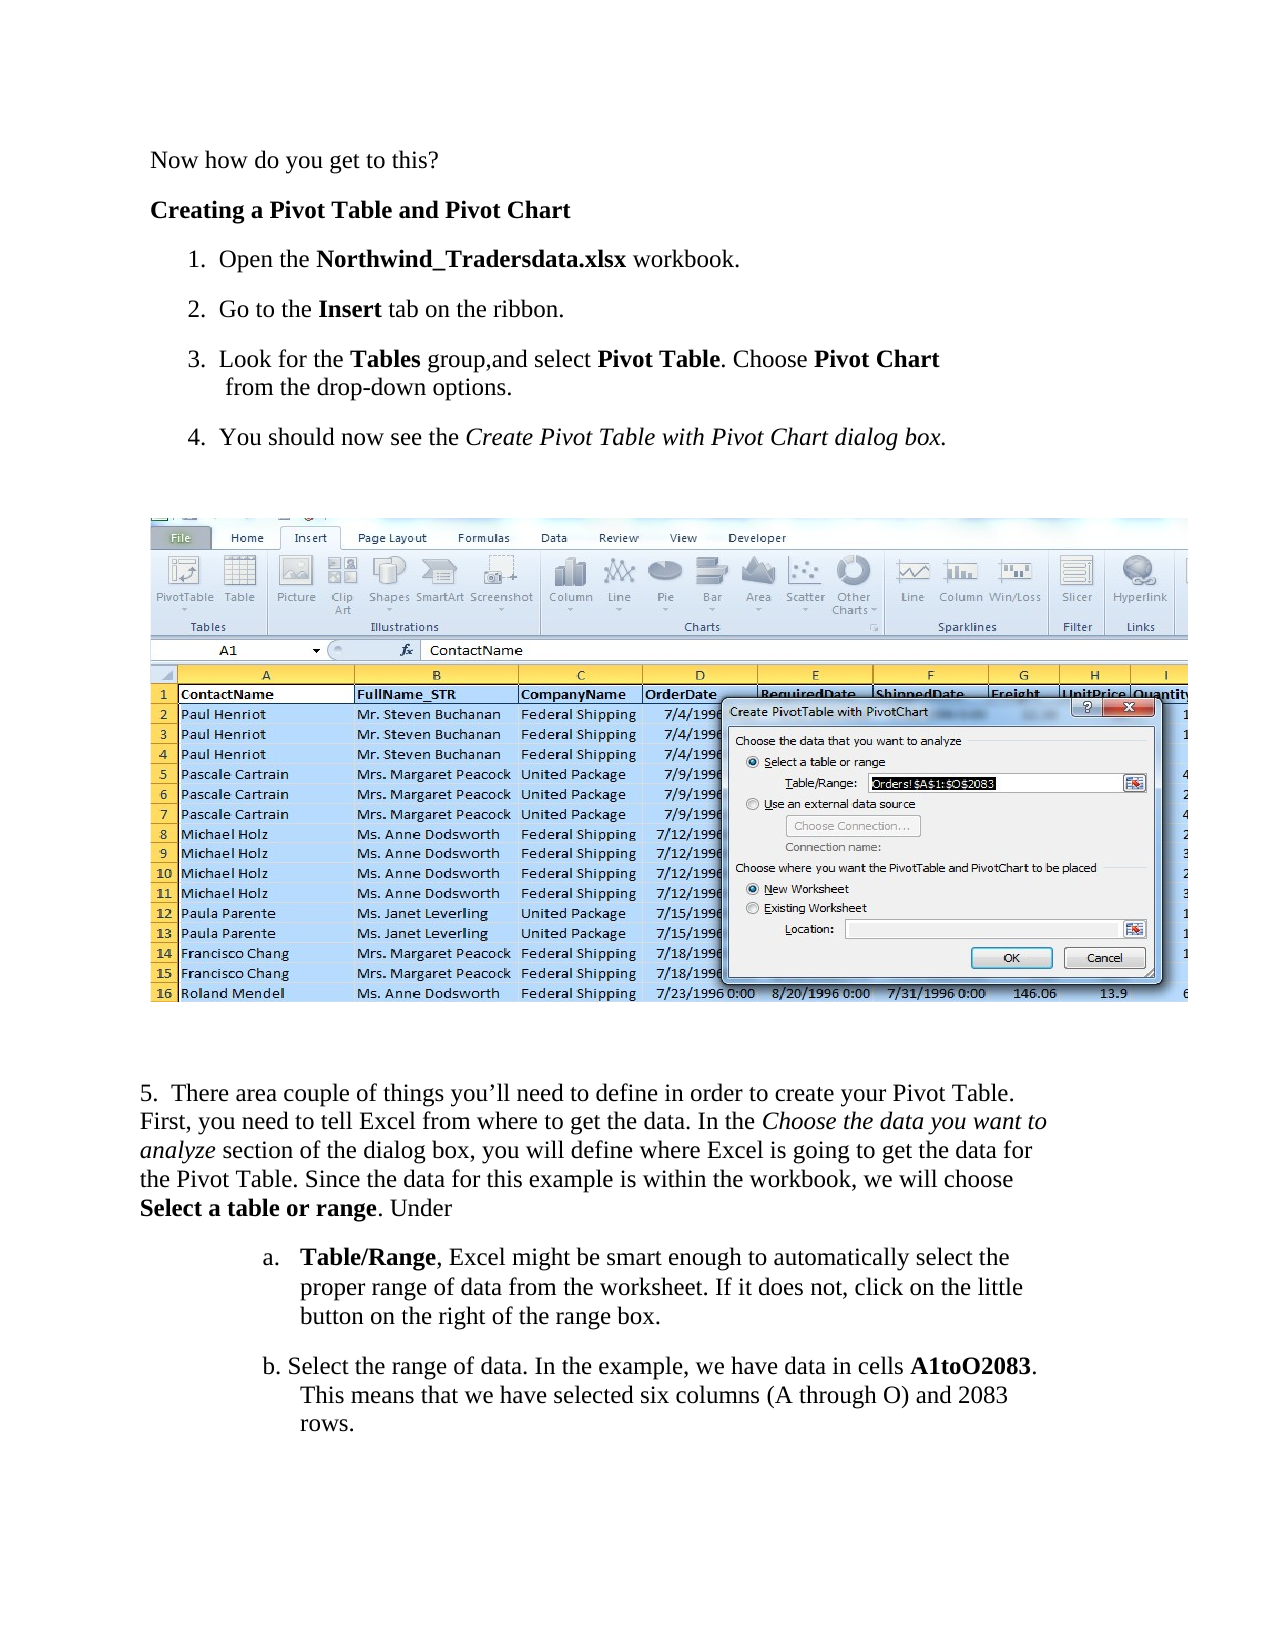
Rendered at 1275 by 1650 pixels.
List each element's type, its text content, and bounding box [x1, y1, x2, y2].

picture [150, 518, 1188, 1002]
text Now how do you get to this? [150, 145, 1096, 174]
text 2. Go to the Insert tab on the ribbon. [187, 294, 1096, 323]
text 5. There area couple of things you’ll need to define in order to create your Pivot Table. First, you need to tell Excel from where to get the data. In the Choose the data you want to analyze section of the dialog box, you will define where Excel is going to get the data for the Pivot Table. Since the data for this example is within the workbook, we will choose Select a table or range. Under [139, 1078, 1061, 1221]
text b. Select the range of data. In the example, we have data in cells A1toO2083. This means that we have selected six columns (A through O) and 2083 rows. [262, 1351, 1058, 1437]
text 4. You should now see the Create Pivot Table with Pivot Chart dialog box. [187, 422, 1096, 451]
text Creating a Pivot Table and Pivot Chart [150, 195, 1096, 224]
text a. Table/Range, Excel might be smart enough to automatically select the proper range of data from the worksheet. If it does not, click on the little button on the right of the range box. [262, 1242, 1043, 1329]
text 1. Open the Northwind_Tradersdata.xlsx workbook. [187, 244, 1096, 273]
text 3. Look for the Tables group,and select Pivot Table. Choose Pivot Chart from the drop-down options. [187, 344, 971, 401]
